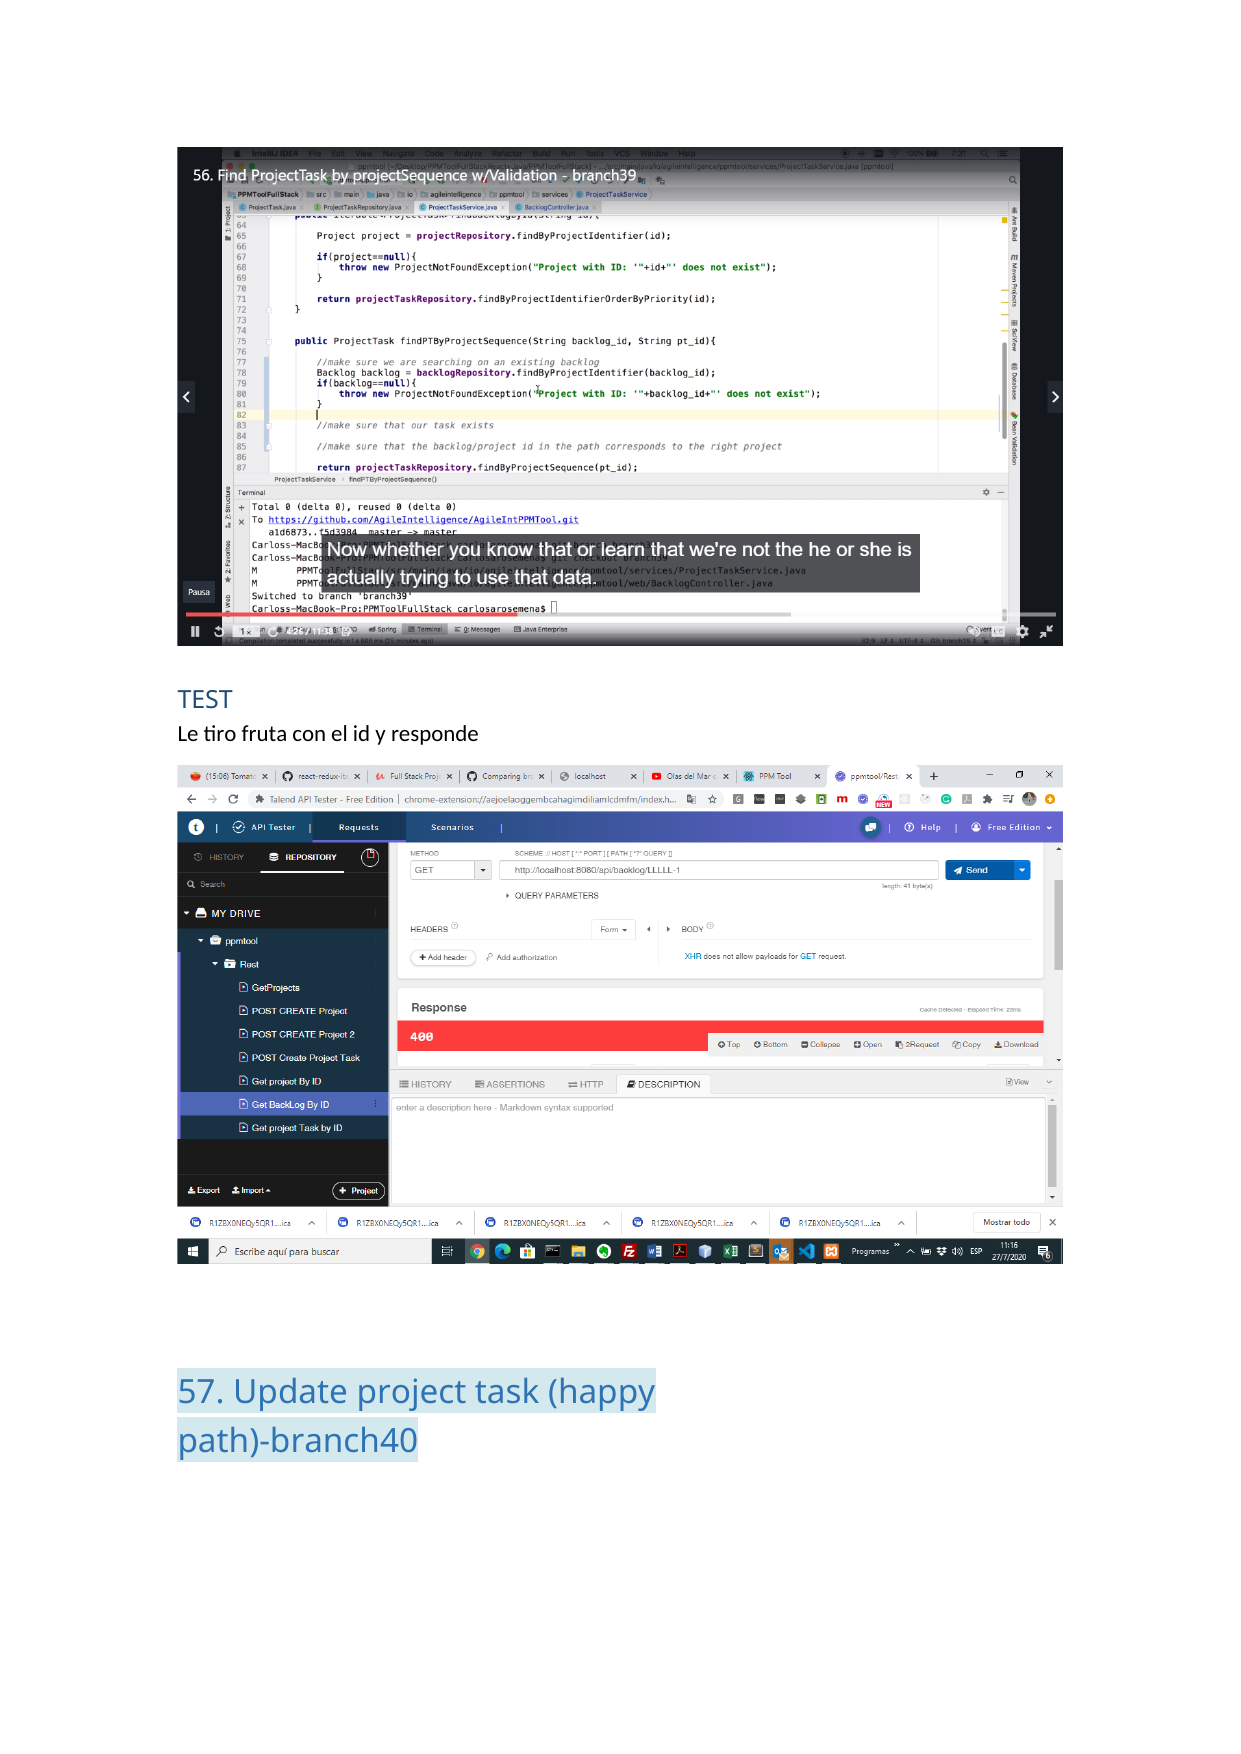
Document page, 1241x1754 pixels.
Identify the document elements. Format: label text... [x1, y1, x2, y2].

picture [177, 147, 1063, 646]
picture [177, 765, 1063, 1264]
subtitle TEST [177, 682, 1063, 716]
text Le tiro fruta con el id y responde [177, 719, 1063, 747]
subtitle 57. Update project task (happy path)-branch40 [177, 1368, 1063, 1462]
